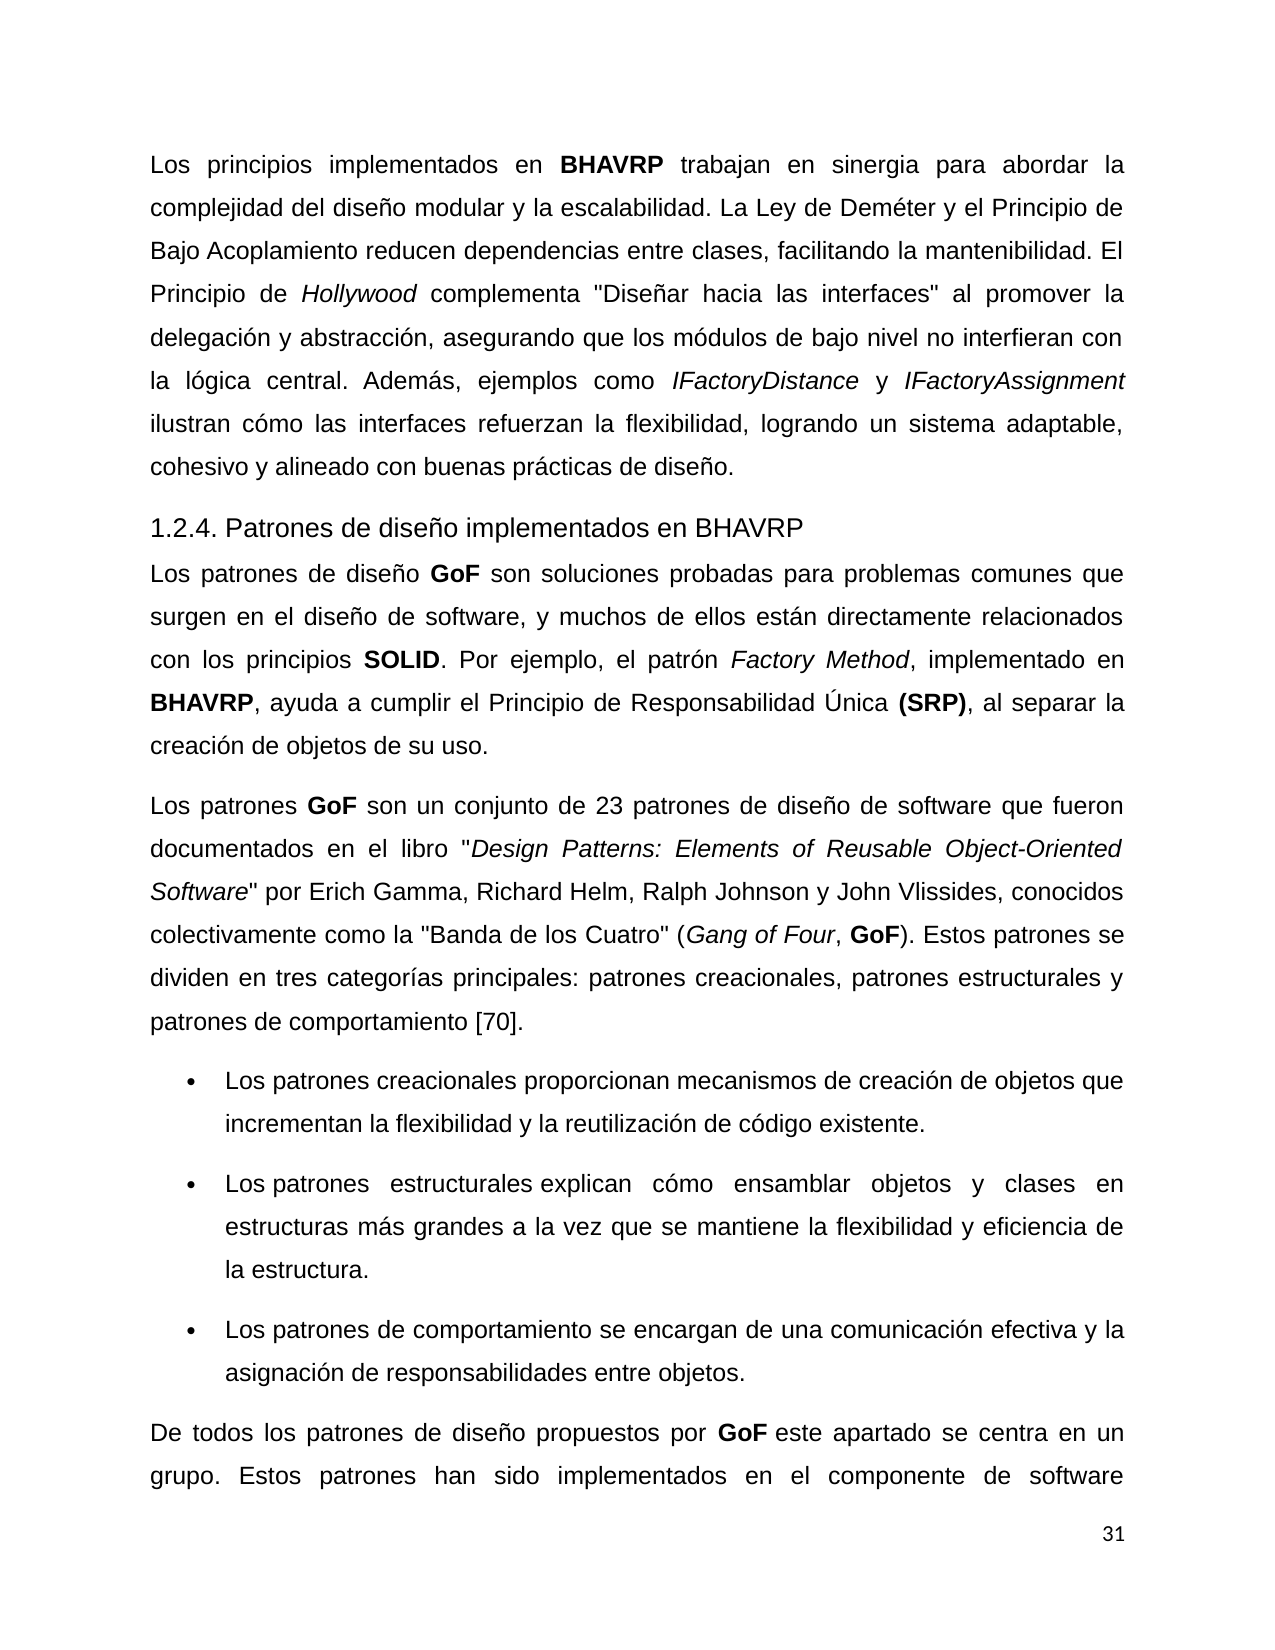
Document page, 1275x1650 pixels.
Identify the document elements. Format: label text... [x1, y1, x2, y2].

text Los patrones GoF son un conjunto de 23 patrones de diseño de software que fueron documentados en el libro "Design Patterns: Elements of Reusable Object-Oriented Software" por Erich Gamma, Richard Helm, Ralph Johnson y John Vlissides, conocidos colectivamente como la "Banda de los Cuatro" (Gang of Four, GoF). Estos patrones se dividen en tres categorías principales: patrones creacionales, patrones estructurales y patrones de comportamiento . [150, 791, 1125, 1035]
text Los principios implementados en BHAVRP trabajan en sinergia para abordar la complejidad del diseño modular y la escalabilidad. La Ley de Deméter y el Principio de Bajo Acoplamiento reducen dependencias entre clases, facilitando la mantenibilidad. El Principio de Hollywood complementa "Diseñar hacia las interfaces" al promover la delegación y abstracción, asegurando que los módulos de bajo nivel no interfieran con la lógica central. Además, ejemplos como IFactoryDistance y IFactoryAssignment ilustran cómo las interfaces refuerzan la flexibilidad, logrando un sistema adaptable, cohesivo y alineado con buenas prácticas de diseño. [150, 150, 1125, 481]
text Los patrones de diseño GoF son soluciones probadas para problemas comunes que surgen en el diseño de software, y muchos de ellos están directamente relacionados con los principios SOLID. Por ejemplo, el patrón Factory Method, implementado en BHAVRP, ayuda a cumplir el Principio de Responsabilidad Única (SRP), al separar la creación de objetos de su uso. [150, 558, 1125, 760]
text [150, 1418, 1125, 1490]
list Los patrones creacionales proporcionan mecanismos de creación de objetos que incrementan la flexibilidad y la reutilización de código existente. [187, 1066, 1125, 1138]
subtitle Patrones de diseño implementados en BHAVRP [150, 512, 1125, 543]
list Los patrones estructurales explican cómo ensamblar objetos y clases en estructuras más grandes a la vez que se mantiene la flexibilidad y eficiencia de la estructura. [187, 1169, 1125, 1284]
list Los patrones de comportamiento se encargan de una comunicación efectiva y la asignación de responsabilidades entre objetos. [187, 1315, 1125, 1387]
